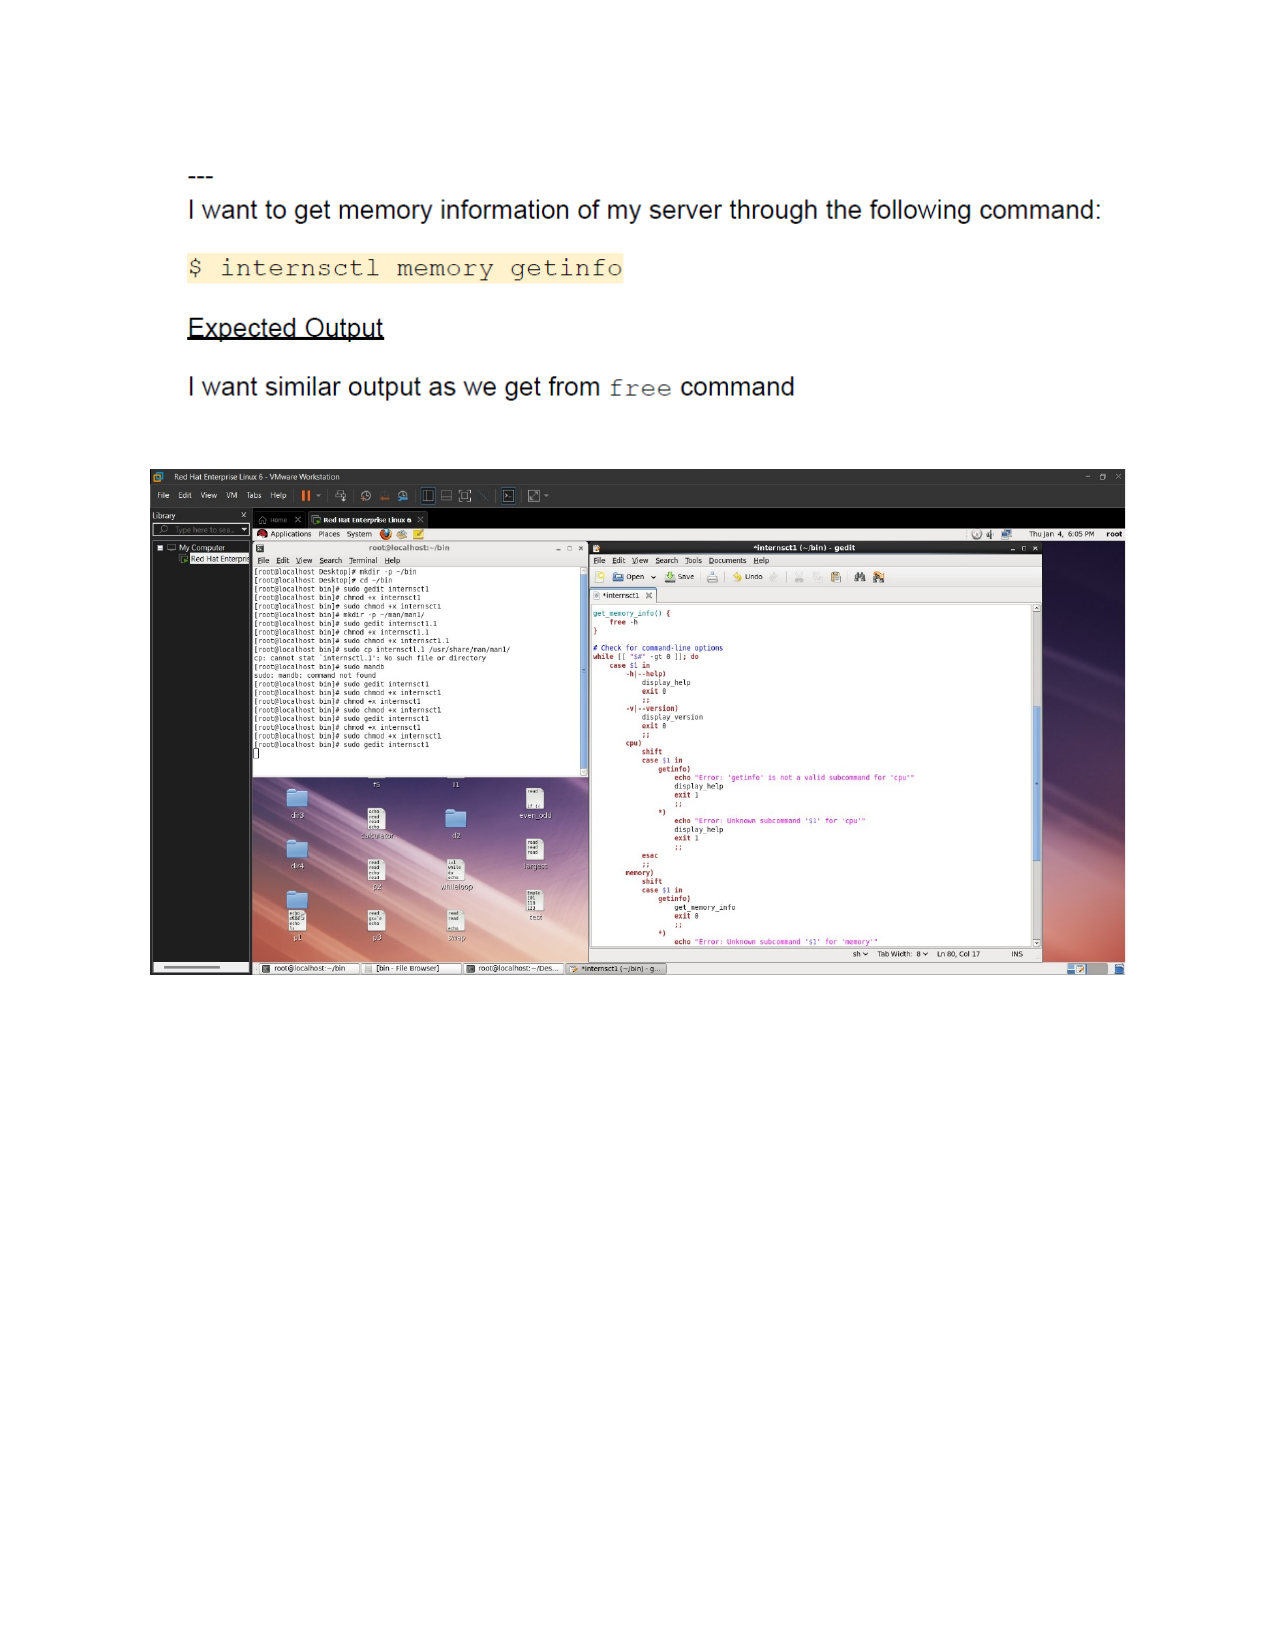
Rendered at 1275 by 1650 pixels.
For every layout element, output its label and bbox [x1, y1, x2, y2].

picture [150, 150, 1125, 439]
picture [150, 469, 1125, 975]
